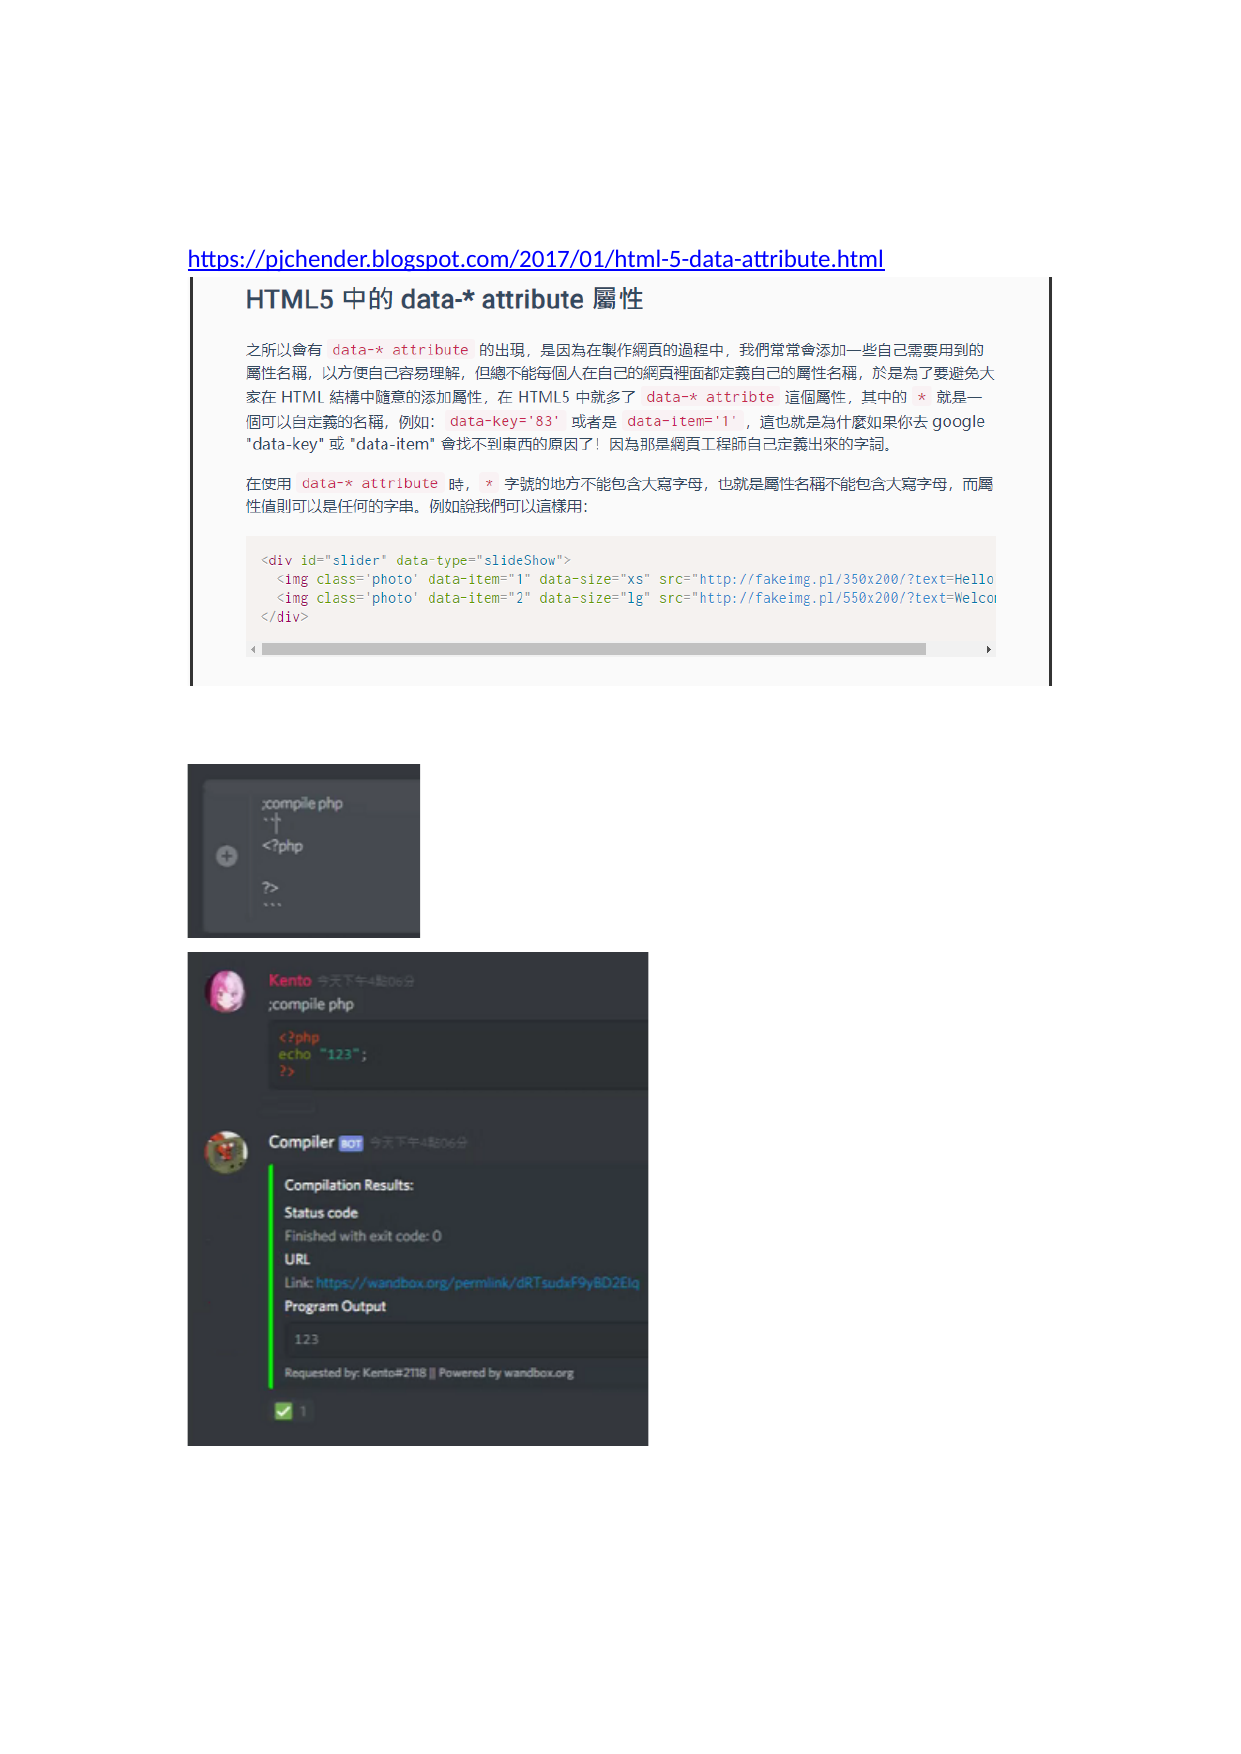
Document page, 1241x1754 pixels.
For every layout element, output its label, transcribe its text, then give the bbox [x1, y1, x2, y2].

picture [187, 277, 1053, 686]
picture [187, 952, 649, 1446]
picture [187, 764, 421, 938]
text https://pjchender.blogspot.com/2017/01/html-5-data-attribute.html [187, 239, 1053, 277]
